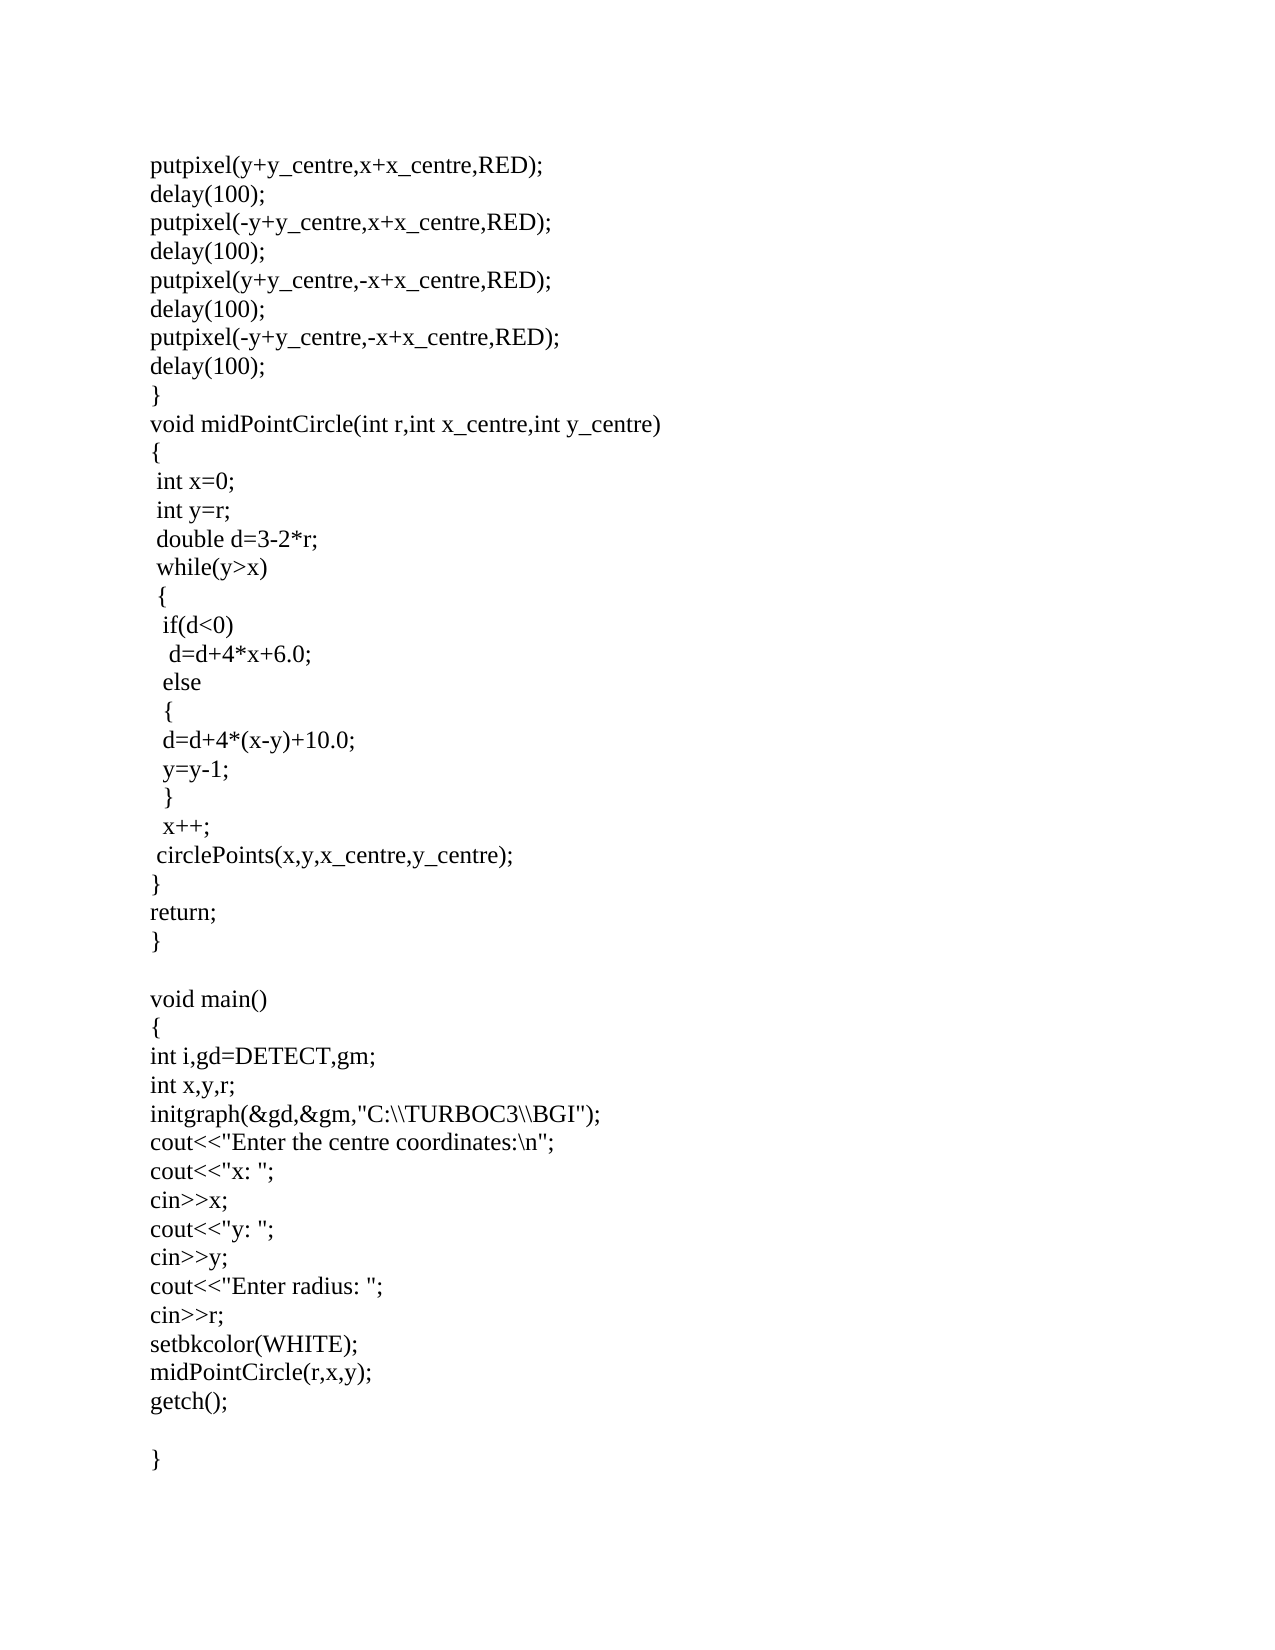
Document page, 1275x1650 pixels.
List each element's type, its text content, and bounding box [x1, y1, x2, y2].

text } [150, 926, 1125, 955]
text putpixel(-y+y_centre,-x+x_centre,RED); [150, 322, 1125, 351]
text putpixel(y+y_centre,-x+x_centre,RED); [150, 265, 1125, 294]
text int x=0; [150, 466, 1125, 495]
text cin>>x; [150, 1185, 1125, 1214]
text } [150, 782, 1125, 811]
text cout<<"Enter radius: "; [150, 1271, 1125, 1300]
text } [150, 380, 1125, 409]
text delay(100); [150, 236, 1125, 265]
text cin>>y; [150, 1242, 1125, 1271]
text putpixel(-y+y_centre,x+x_centre,RED); [150, 207, 1125, 236]
text delay(100); [150, 294, 1125, 322]
text delay(100); [150, 179, 1125, 207]
text } [150, 869, 1125, 897]
text cin>>r; [150, 1300, 1125, 1329]
text while(y>x) [150, 552, 1125, 581]
text double d=3-2*r; [150, 524, 1125, 552]
text { [150, 437, 1125, 466]
text { [150, 696, 1125, 725]
text putpixel(y+y_centre,x+x_centre,RED); [150, 150, 1125, 179]
text int y=r; [150, 495, 1125, 524]
text int x,y,r; [150, 1070, 1125, 1099]
text circlePoints(x,y,x_centre,y_centre); [150, 840, 1125, 869]
text int i,gd=DETECT,gm; [150, 1041, 1125, 1070]
text return; [150, 897, 1125, 926]
text void midPointCircle(int r,int x_centre,int y_centre) [150, 409, 1125, 437]
text x++; [150, 811, 1125, 840]
text { [150, 1012, 1125, 1041]
text } [150, 1444, 1125, 1472]
text midPointCircle(r,x,y); [150, 1357, 1125, 1386]
text y=y-1; [150, 754, 1125, 782]
text setbkcolor(WHITE); [150, 1329, 1125, 1357]
text cout<<"y: "; [150, 1214, 1125, 1242]
text void main() [150, 984, 1125, 1012]
text initgraph(&gd,&gm,"C:\\TURBOC3\\BGI"); [150, 1099, 1125, 1127]
text getch(); [150, 1386, 1125, 1415]
text delay(100); [150, 351, 1125, 380]
text d=d+4*(x-y)+10.0; [150, 725, 1125, 754]
text d=d+4*x+6.0; [150, 639, 1125, 667]
text if(d<0) [150, 610, 1125, 639]
text cout<<"x: "; [150, 1156, 1125, 1185]
text { [150, 581, 1125, 610]
text else [150, 667, 1125, 696]
text cout<<"Enter the centre coordinates:\n"; [150, 1127, 1125, 1156]
